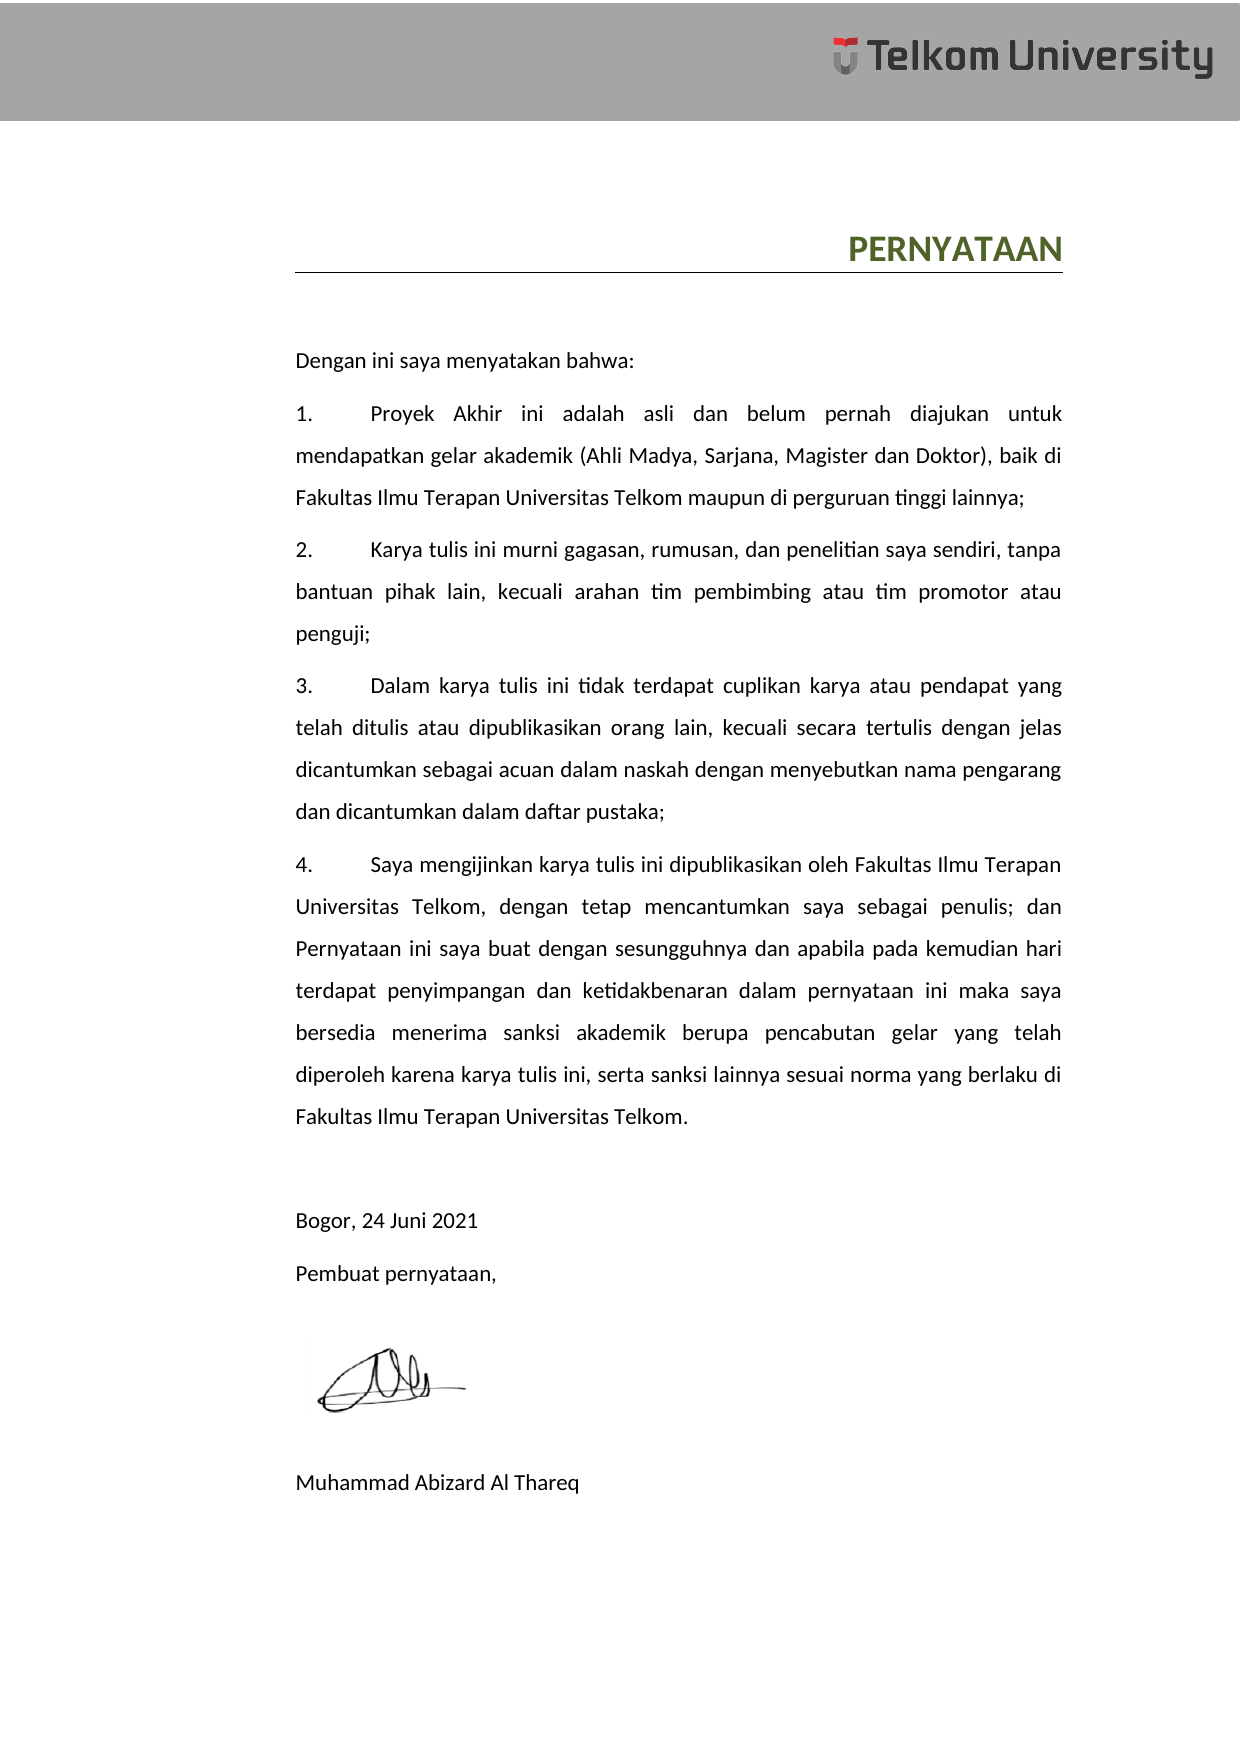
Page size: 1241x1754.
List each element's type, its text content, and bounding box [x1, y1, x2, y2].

list Proyek Akhir ini adalah asli dan belum pernah diajukan untuk mendapatkan gelar akademik (Ahli Madya, Sarjana, Magister dan Doktor), baik di Fakultas Ilmu Terapan Universitas Telkom maupun di perguruan tinggi lainnya; [295, 399, 1063, 511]
list Saya mengijinkan karya tulis ini dipublikasikan oleh Fakultas Ilmu Terapan Universitas Telkom, dengan tetap mencantumkan saya sebagai penulis; dan Pernyataan ini saya buat dengan sesungguhnya dan apabila pada kemudian hari terdapat penyimpangan dan ketidakbenaran dalam pernyataan ini maka saya bersedia menerima sanksi akademik berupa pencabutan gelar yang telah diperoleh karena karya tulis ini, serta sanksi lainnya sesuai norma yang berlaku di Fakultas Ilmu Terapan Universitas Telkom. [295, 850, 1063, 1130]
picture [295, 1332, 467, 1414]
list Dalam karya tulis ini tidak terdapat cuplikan karya atau pendapat yang telah ditulis atau dipublikasikan orang lain, kecuali secara tertulis dengan jelas dicantumkan sebagai acuan dalam naskah dengan menyebutkan nama pengarang dan dicantumkan dalam daftar pustaka; [295, 672, 1063, 826]
text Bogor, 24 Juni 2021 [295, 1207, 1063, 1234]
text PERNYATAAN [295, 224, 1063, 272]
picture [833, 37, 1213, 79]
text Dengan ini saya menyatakan bahwa: [295, 346, 1063, 374]
list Karya tulis ini murni gagasan, rumusan, dan penelitian saya sendiri, tanpa bantuan pihak lain, kecuali arahan tim pembimbing atau tim promotor atau penguji; [295, 535, 1063, 647]
text Muhammad Abizard Al Thareq [295, 1468, 1063, 1497]
text Pembuat pernyataan, [295, 1259, 1063, 1287]
